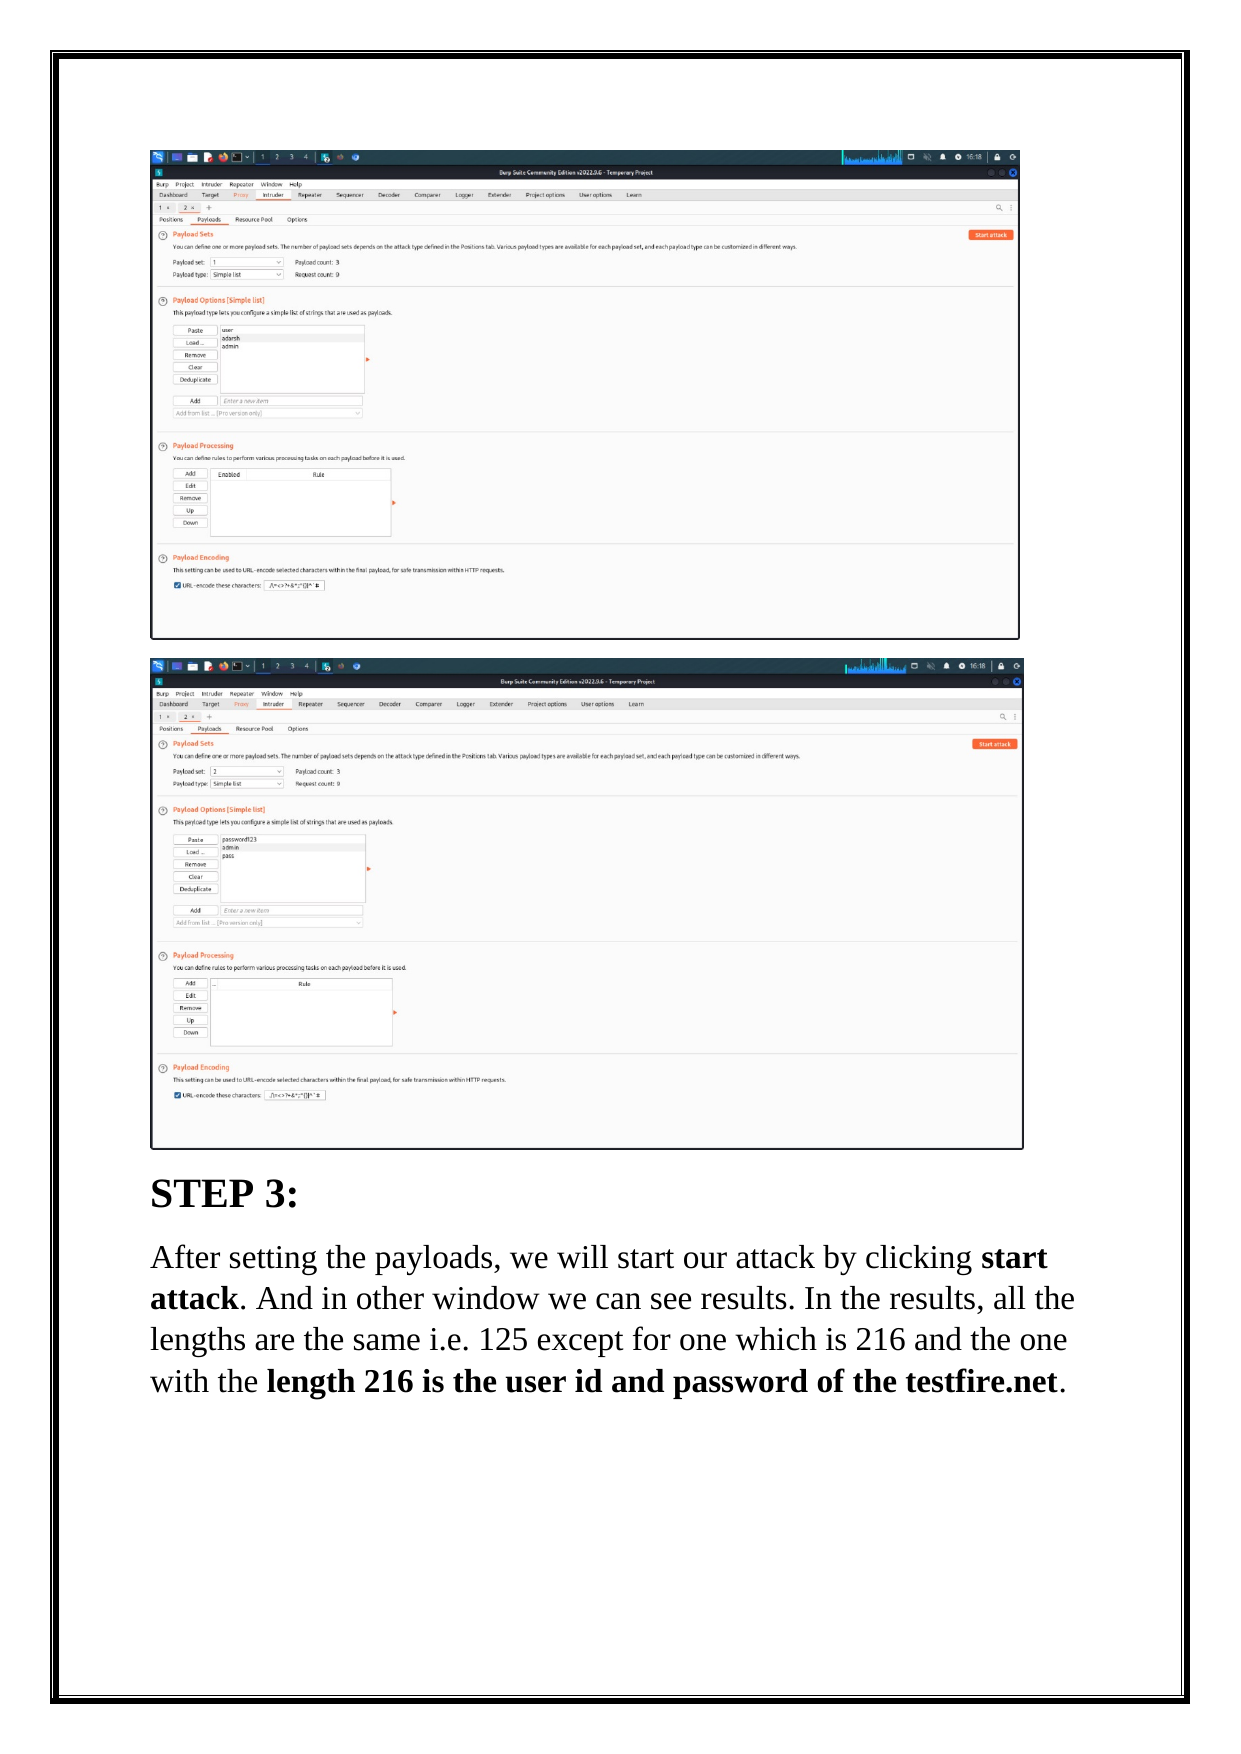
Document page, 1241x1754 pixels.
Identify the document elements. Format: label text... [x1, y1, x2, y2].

text STEP 3: [150, 1168, 1090, 1216]
picture [150, 658, 1024, 1150]
text After setting the payloads, we will start our attack by clicking start attack. And in other window we can see results. In the results, all the lengths are the same i.e. 125 except for one which is 216 and the one with the length 216 is the user id and password of the testfire.net. [150, 1237, 1090, 1399]
picture [150, 150, 1020, 640]
